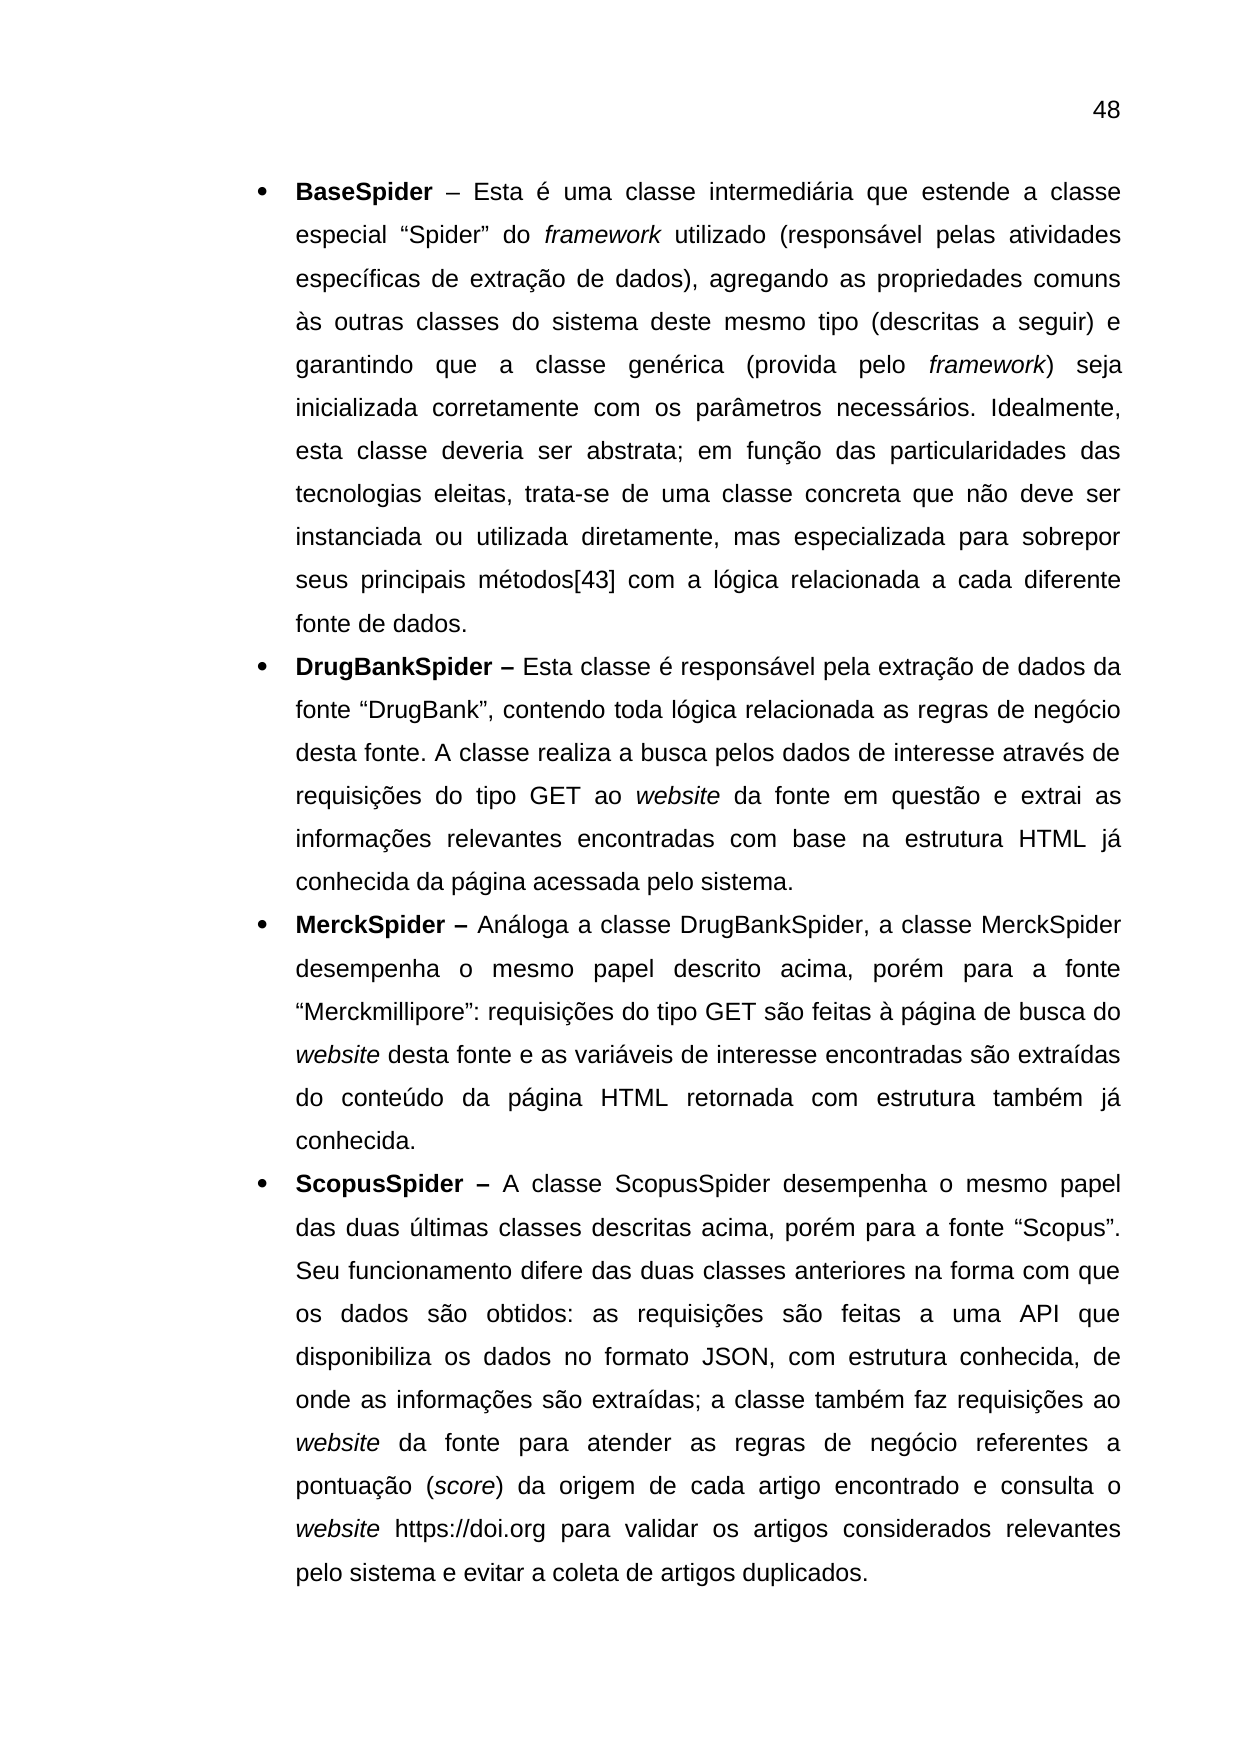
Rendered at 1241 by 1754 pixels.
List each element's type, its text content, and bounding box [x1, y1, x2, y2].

list ScopusSpider – A classe ScopusSpider desempenha o mesmo papel das duas últimas classes descritas acima, porém para a fonte “Scopus”. Seu funcionamento difere das duas classes anteriores na forma com que os dados são obtidos: as requisições são feitas a uma API que disponibiliza os dados no formato JSON, com estrutura conhecida, de onde as informações são extraídas; a classe também faz requisições ao website da fonte para atender as regras de negócio referentes a pontuação (score) da origem de cada artigo encontrado e consulta o website https://doi.org para validar os artigos considerados relevantes pelo sistema e evitar a coleta de artigos duplicados. [258, 1169, 1122, 1586]
list MerckSpider – Análoga a classe DrugBankSpider, a classe MerckSpider desempenha o mesmo papel descrito acima, porém para a fonte “Merckmillipore”: requisições do tipo GET são feitas à página de busca do website desta fonte e as variáveis de interesse encontradas são extraídas do conteúdo da página HTML retornada com estrutura também já conhecida. [258, 911, 1122, 1155]
list DrugBankSpider – Esta classe é responsável pela extração de dados da fonte “DrugBank”, contendo toda lógica relacionada as regras de negócio desta fonte. A classe realiza a busca pelos dados de interesse através de requisições do tipo GET ao website da fonte em questão e extrai as informações relevantes encontradas com base na estrutura HTML já conhecida da página acessada pelo sistema. [258, 652, 1122, 896]
list BaseSpider – Esta é uma classe intermediária que estende a classe especial “Spider” do framework utilizado (responsável pelas atividades específicas de extração de dados), agregando as propriedades comuns às outras classes do sistema deste mesmo tipo (descritas a seguir) e garantindo que a classe genérica (provida pelo framework) seja inicializada corretamente com os parâmetros necessários. Idealmente, esta classe deveria ser abstrata; em função das particularidades das tecnologias eleitas, trata-se de uma classe concreta que não deve ser instanciada ou utilizada diretamente, mas especializada para sobrepor seus principais métodos[43] com a lógica relacionada a cada diferente fonte de dados. [258, 177, 1122, 637]
